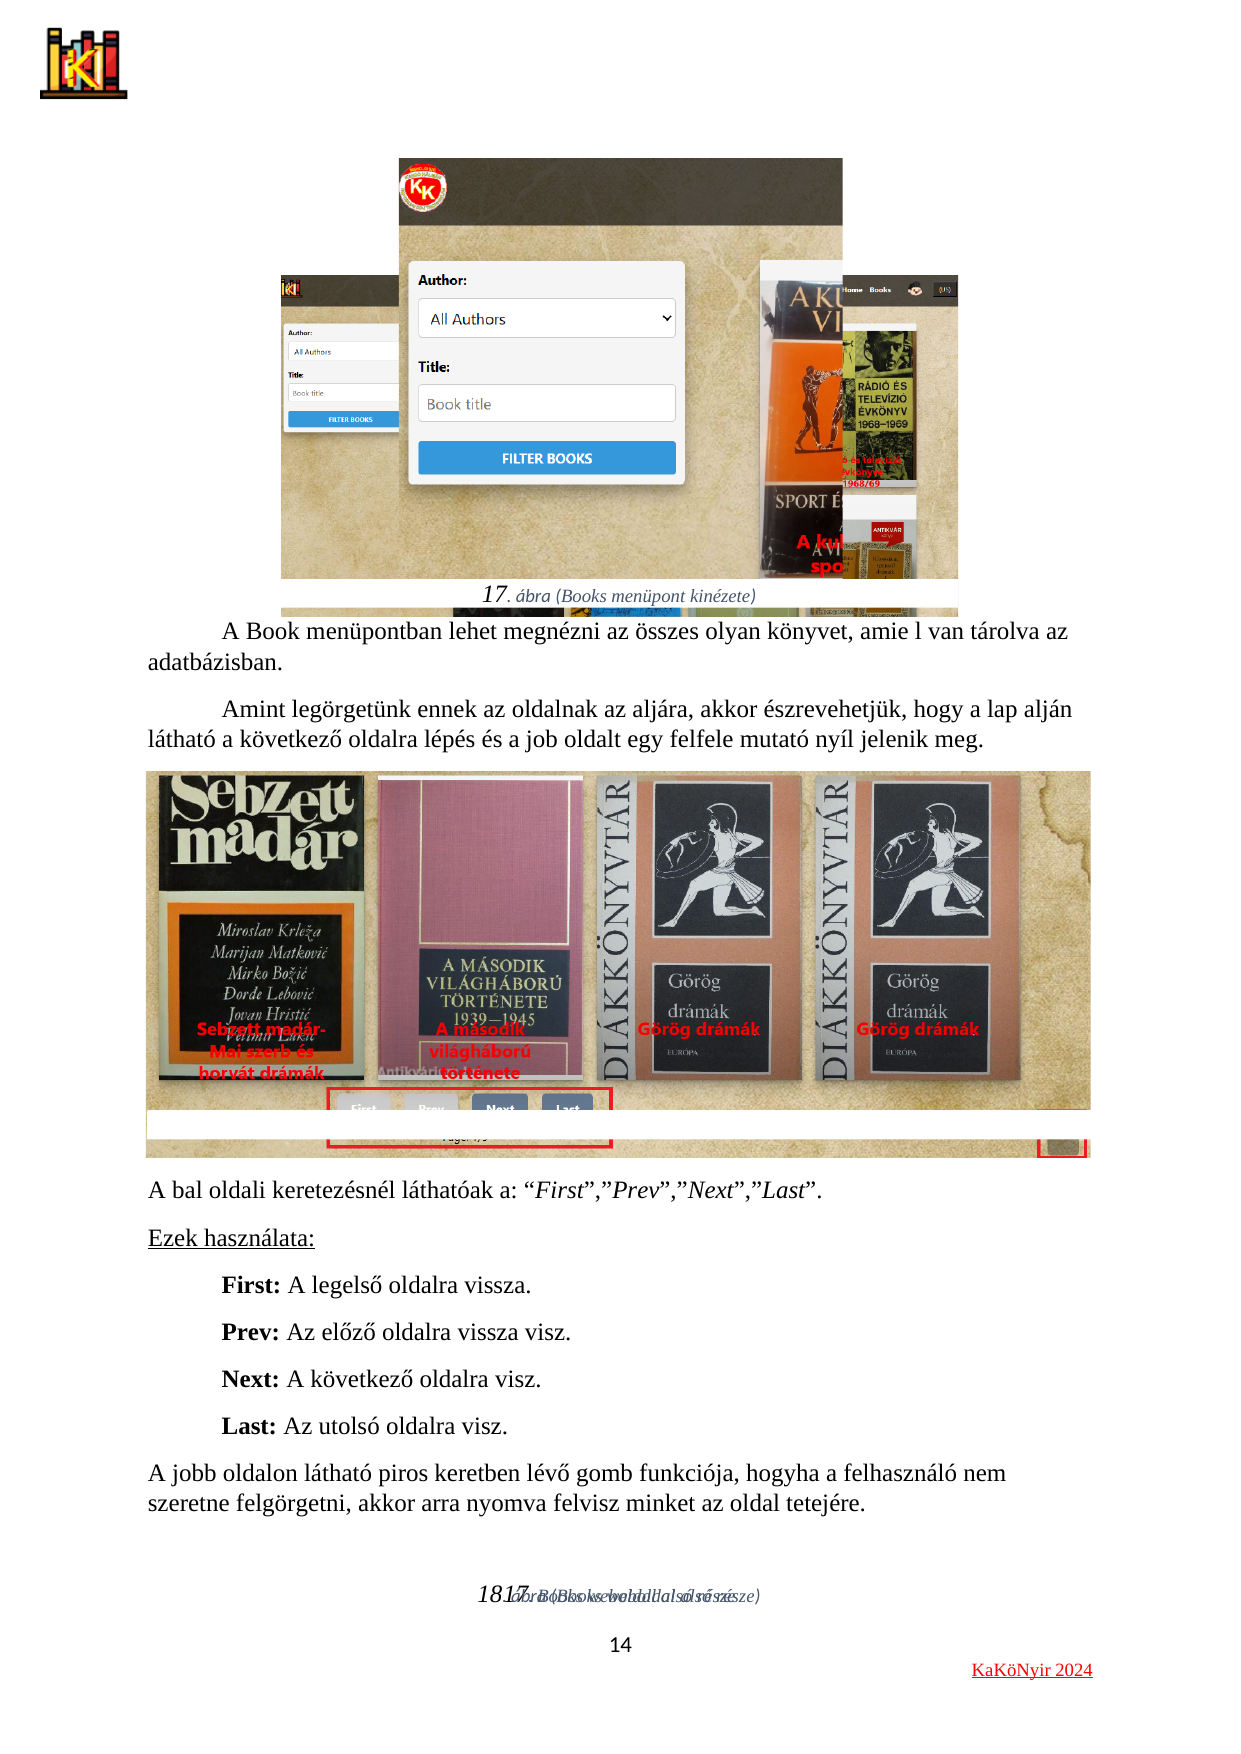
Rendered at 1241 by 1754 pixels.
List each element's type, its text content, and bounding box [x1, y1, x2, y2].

text Next: A következő oldalra visz. [148, 1364, 1093, 1393]
picture [145, 771, 1091, 1158]
text Prev: Az előző oldalra vissza visz. [148, 1317, 1093, 1346]
picture [40, 20, 128, 108]
text First: A legelső oldalra vissza. [148, 1270, 1093, 1298]
text A bal oldali keretezésnél láthatóak a: “First”,”Prev”,”Next”,”Last”. [148, 1139, 1093, 1204]
text Ezek használata: [148, 1223, 1093, 1251]
text Last: Az utolsó oldalra visz. [148, 1411, 1093, 1440]
picture [281, 158, 959, 579]
text A jobb oldalon látható piros keretben lévő gomb funkciója, hogyha a felhasználó nem szeretne felgörgetni, akkor arra nyomva felvisz minket az oldal tetejére. [148, 1458, 1093, 1517]
text Amint legörgetünk ennek az oldalnak az aljára, akkor észrevehetjük, hogy a lap alján látható a következő oldalra lépés és a job oldalt egy felfele mutató nyíl jelenik meg. [148, 694, 1093, 753]
picture [281, 608, 959, 617]
